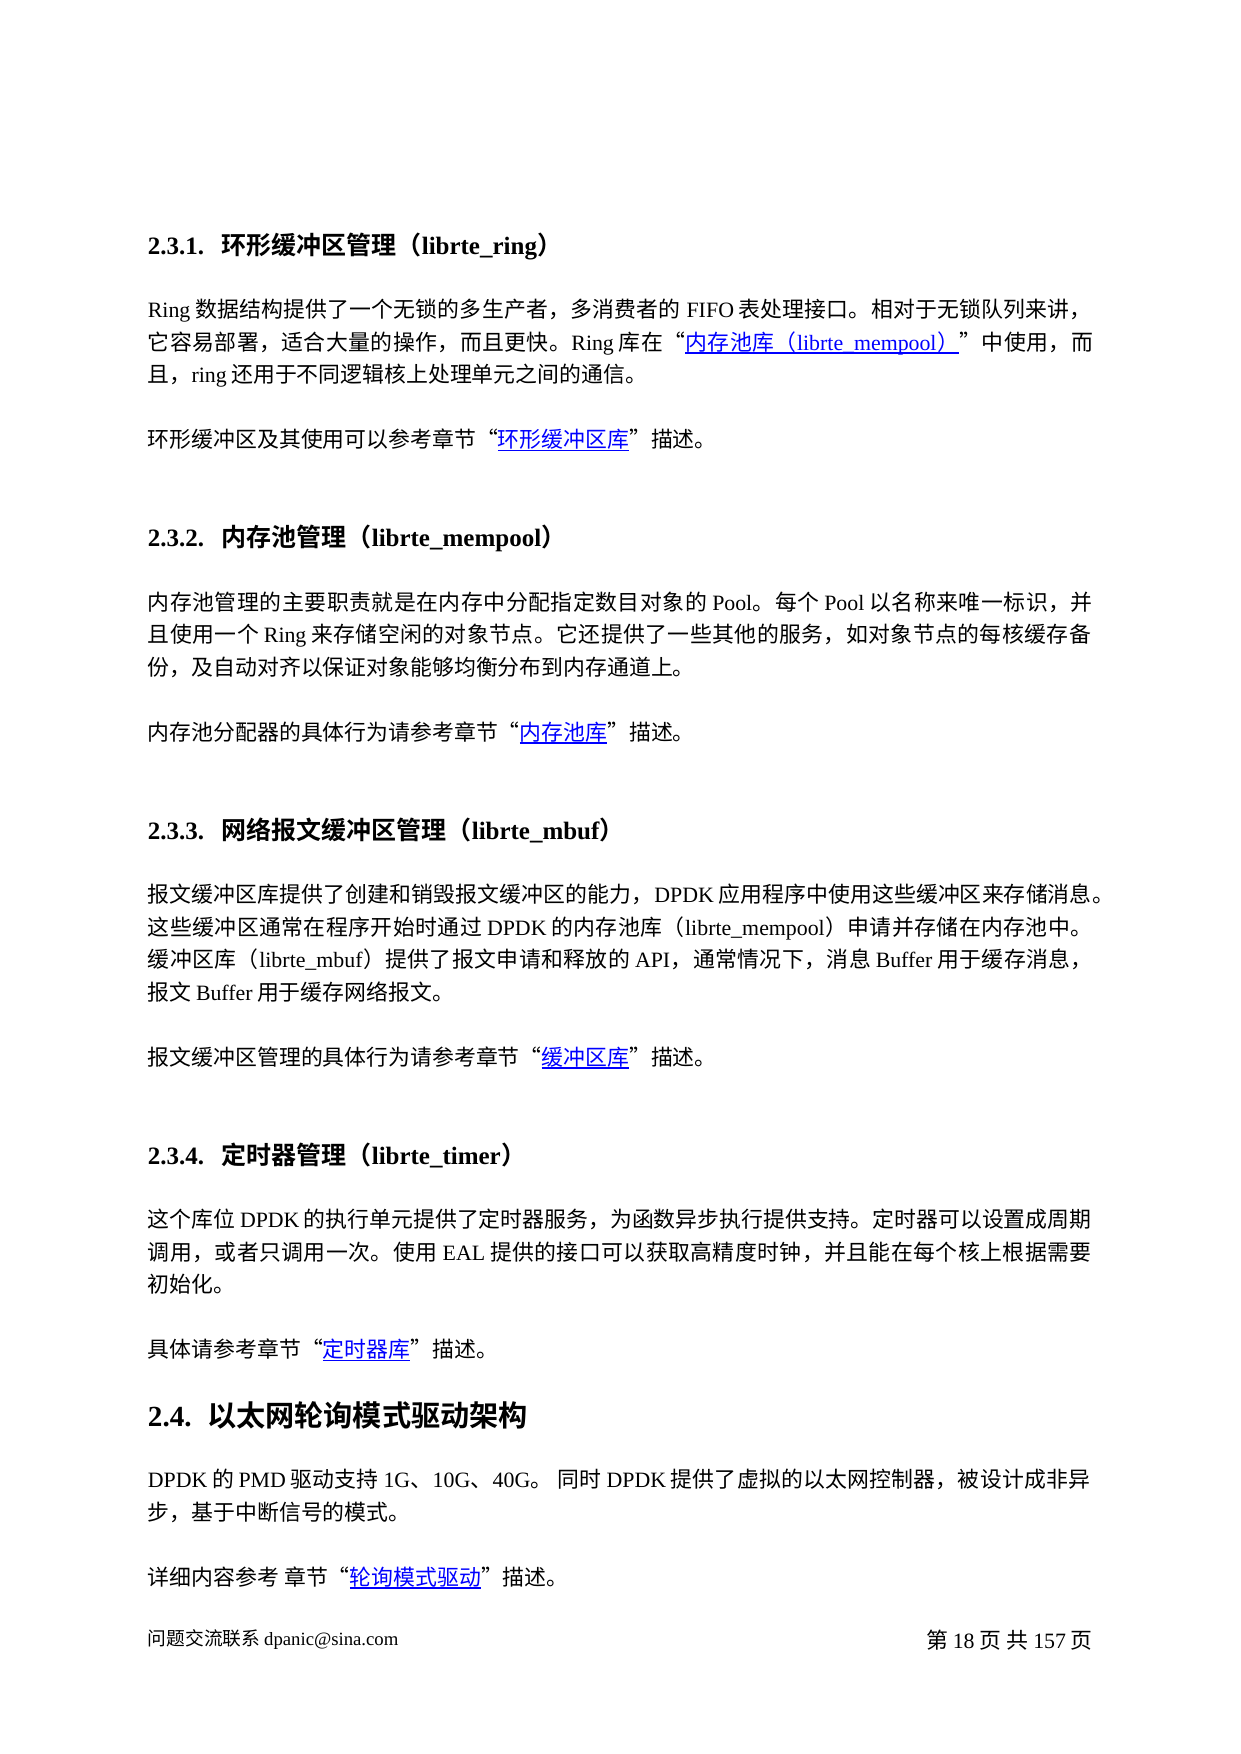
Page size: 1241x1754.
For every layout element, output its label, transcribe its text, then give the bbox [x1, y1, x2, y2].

text 具体请参考章节“定时器库”描述。 [148, 1332, 1092, 1364]
subtitle 以太网轮询模式驱动架构 [148, 1381, 1092, 1446]
subtitle 环形缓冲区管理（librte_ring） [148, 211, 1092, 276]
text DPDK的PMD驱动支持1G、10G、40G。 同时DPDK提供了虚拟的以太网控制器，被设计成非异步，基于中断信号的模式。 [148, 1462, 1092, 1527]
text 详细内容参考 章节“轮询模式驱动”描述。 [148, 1559, 1092, 1592]
text 环形缓冲区及其使用可以参考章节“环形缓冲区库”描述。 [148, 422, 1092, 454]
subtitle 网络报文缓冲区管理（librte_mbuf） [148, 796, 1092, 861]
text 内存池管理的主要职责就是在内存中分配指定数目对象的Pool。每个Pool以名称来唯一标识，并且使用一个Ring来存储空闲的对象节点。它还提供了一些其他的服务，如对象节点的每核缓存备份，及自动对齐以保证对象能够均衡分布到内存通道上。 [148, 584, 1092, 682]
text 报文缓冲区管理的具体行为请参考章节“缓冲区库”描述。 [148, 1039, 1092, 1072]
subtitle 内存池管理（librte_mempool） [148, 503, 1092, 568]
text 内存池分配器的具体行为请参考章节“内存池库”描述。 [148, 714, 1092, 747]
text 报文缓冲区库提供了创建和销毁报文缓冲区的能力，DPDK应用程序中使用这些缓冲区来存储消息。这些缓冲区通常在程序开始时通过DPDK的内存池库（librte_mempool）申请并存储在内存池中。缓冲区库（librte_mbuf）提供了报文申请和释放的API，通常情况下，消息Buffer用于缓存消息，报文Buffer用于缓存网络报文。 [148, 877, 1092, 1007]
subtitle 定时器管理（librte_timer） [148, 1121, 1092, 1186]
text Ring数据结构提供了一个无锁的多生产者，多消费者的FIFO表处理接口。相对于无锁队列来讲，它容易部署，适合大量的操作，而且更快。Ring库在“内存池库（librte_mempool）”中使用，而且，ring还用于不同逻辑核上处理单元之间的通信。 [148, 292, 1092, 389]
text 这个库位DPDK的执行单元提供了定时器服务，为函数异步执行提供支持。定时器可以设置成周期调用，或者只调用一次。使用EAL提供的接口可以获取高精度时钟，并且能在每个核上根据需要初始化。 [148, 1202, 1092, 1299]
